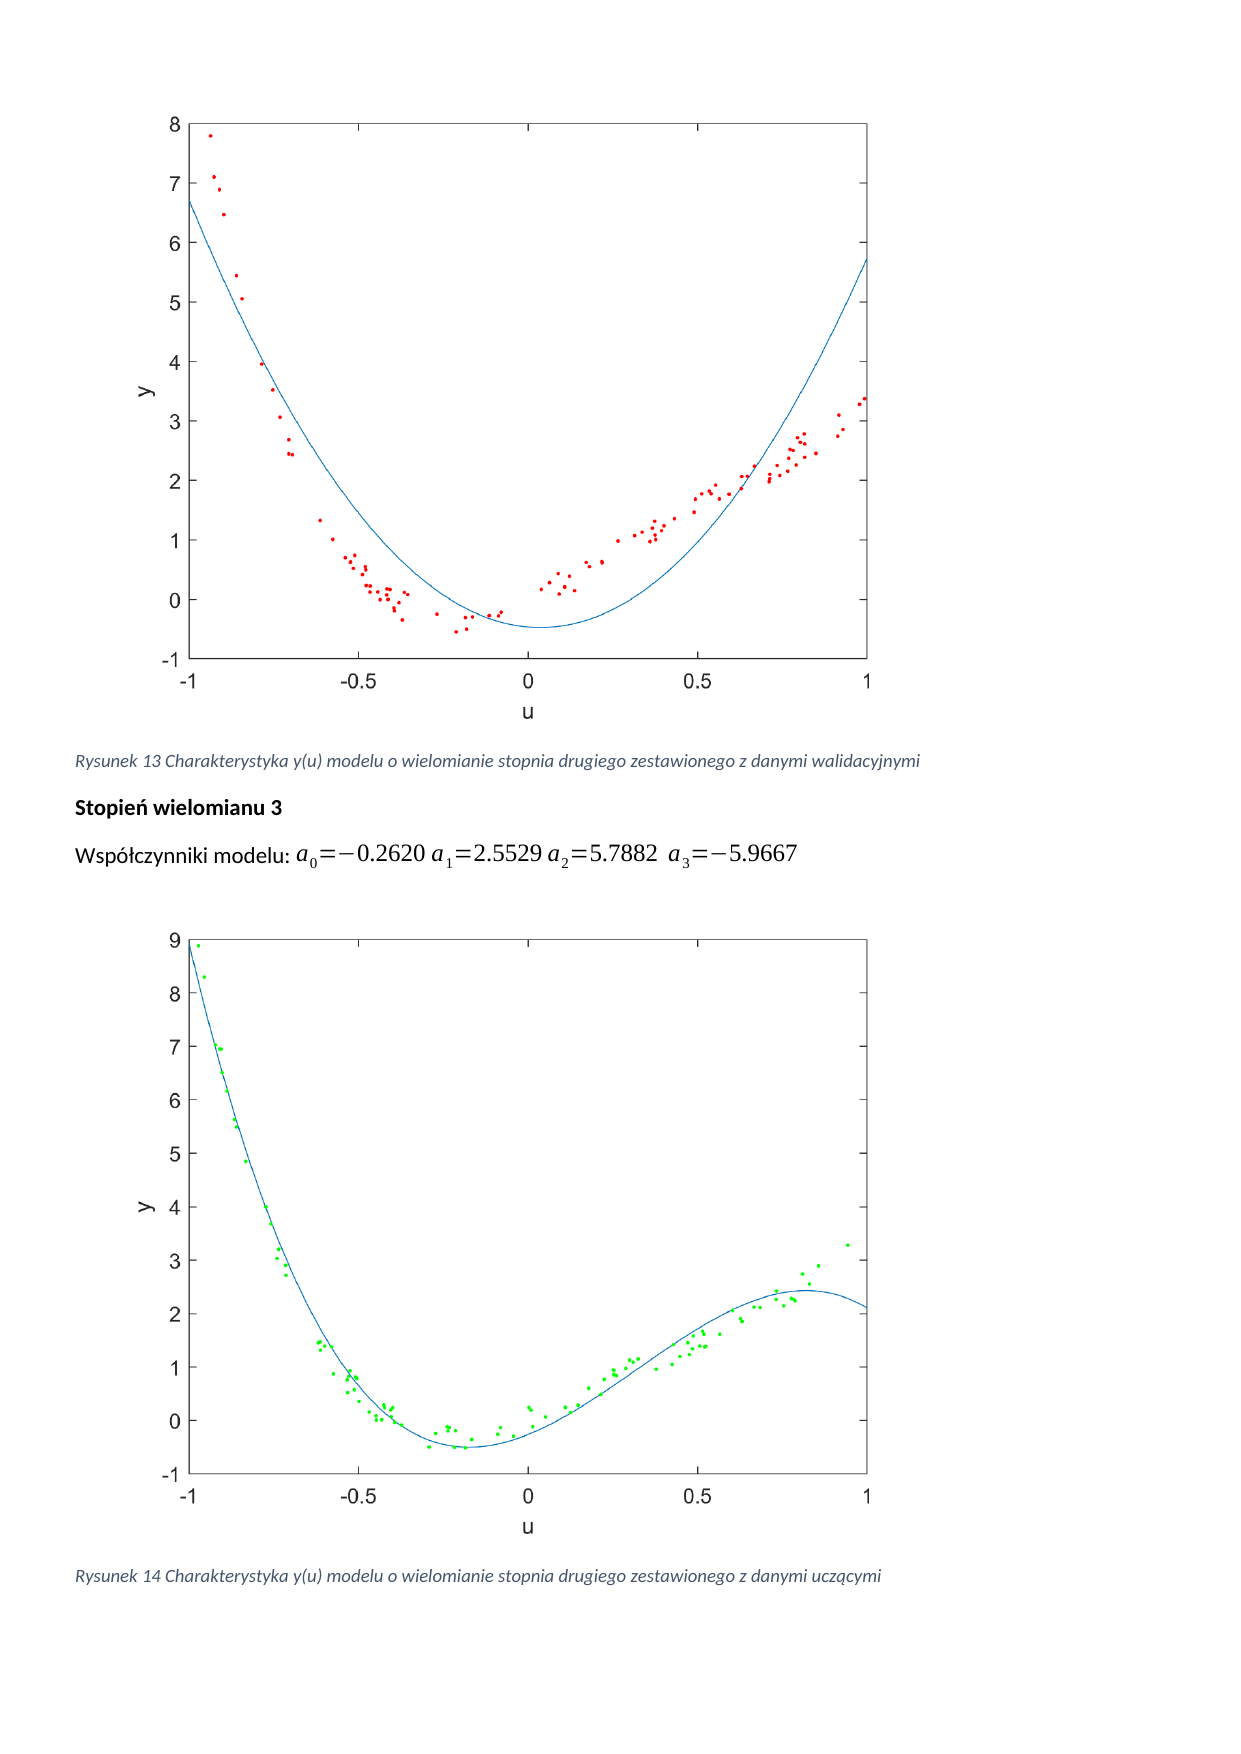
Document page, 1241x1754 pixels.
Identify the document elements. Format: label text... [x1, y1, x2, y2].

text Współczynniki modelu: [75, 840, 1165, 871]
picture [75, 890, 949, 1546]
picture [75, 75, 949, 731]
text Stopień wielomianu 3 [75, 793, 1165, 821]
